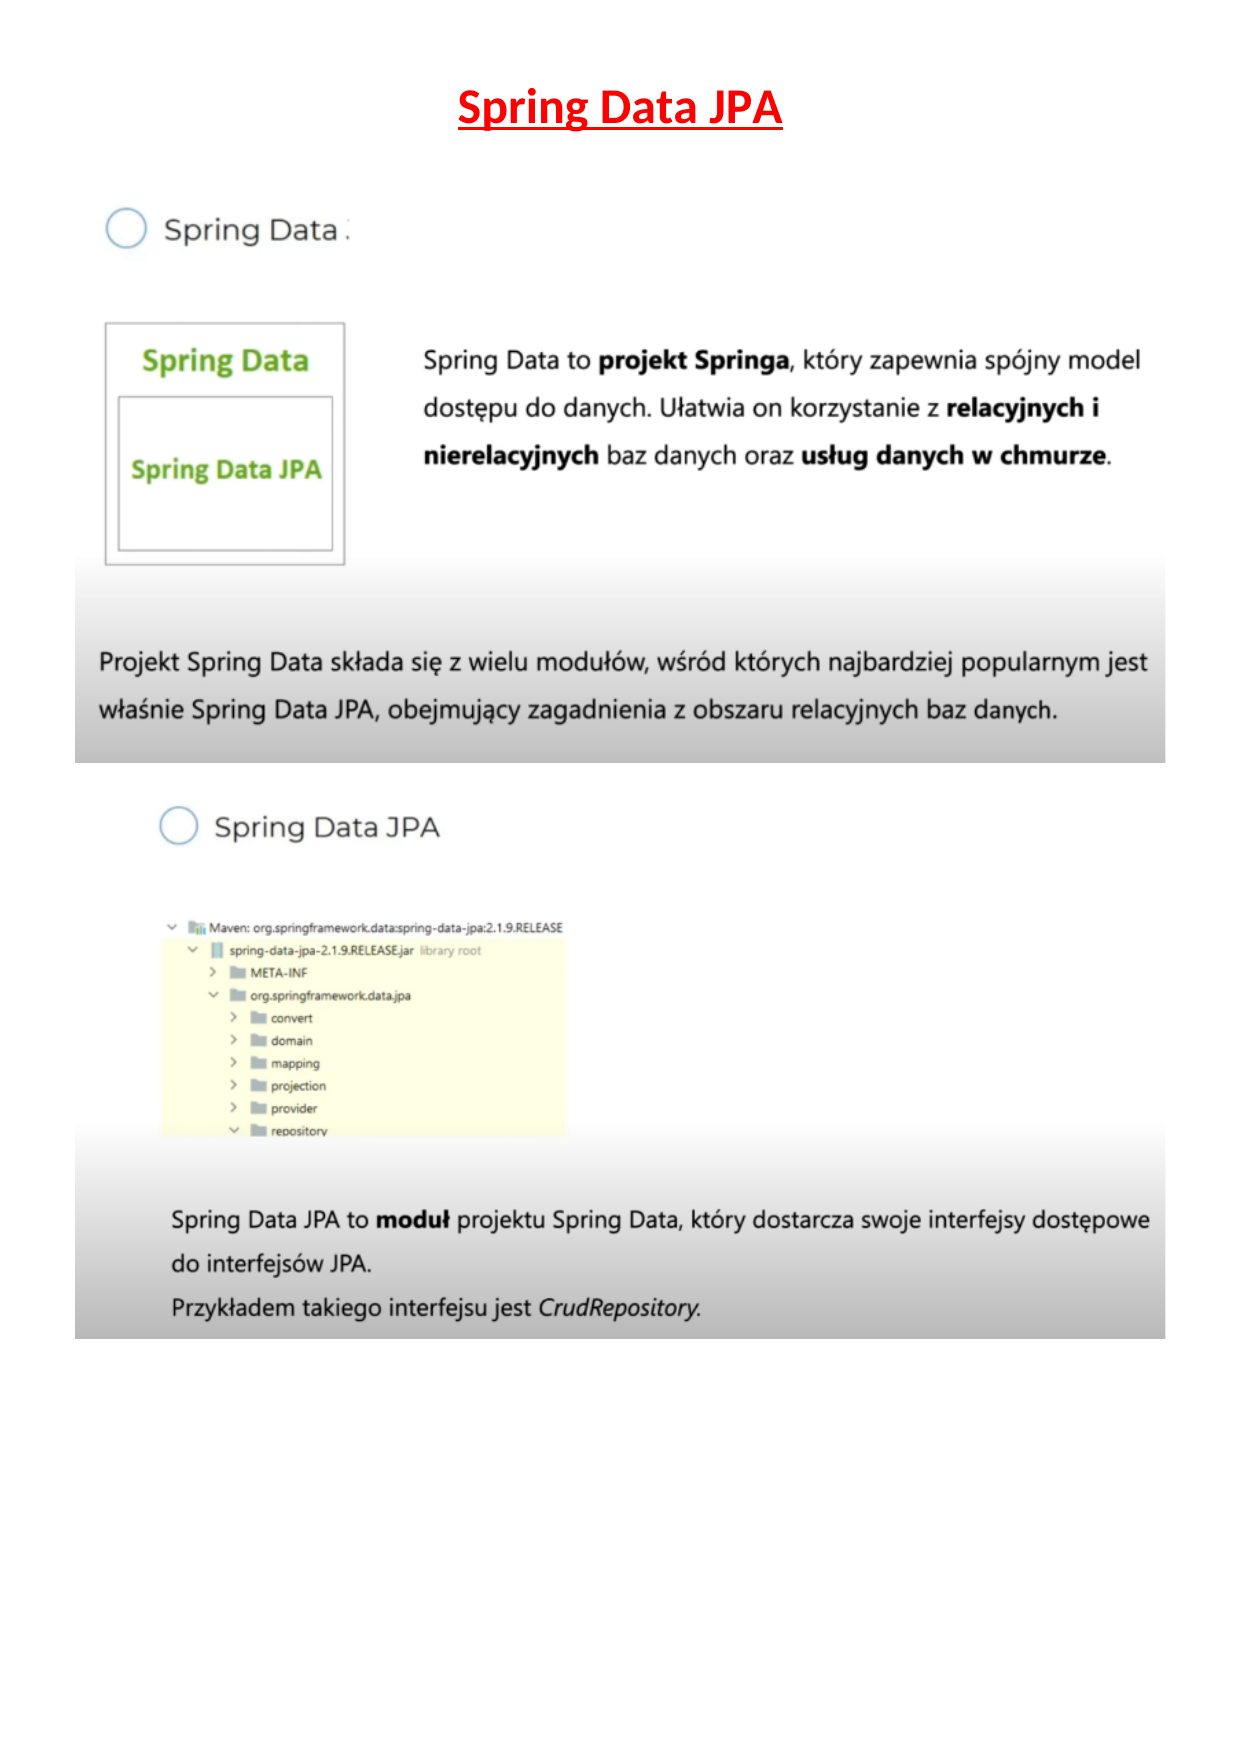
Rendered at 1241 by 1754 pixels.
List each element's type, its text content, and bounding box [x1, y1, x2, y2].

picture [75, 183, 1166, 1339]
text Spring Data JPA [75, 75, 1165, 136]
